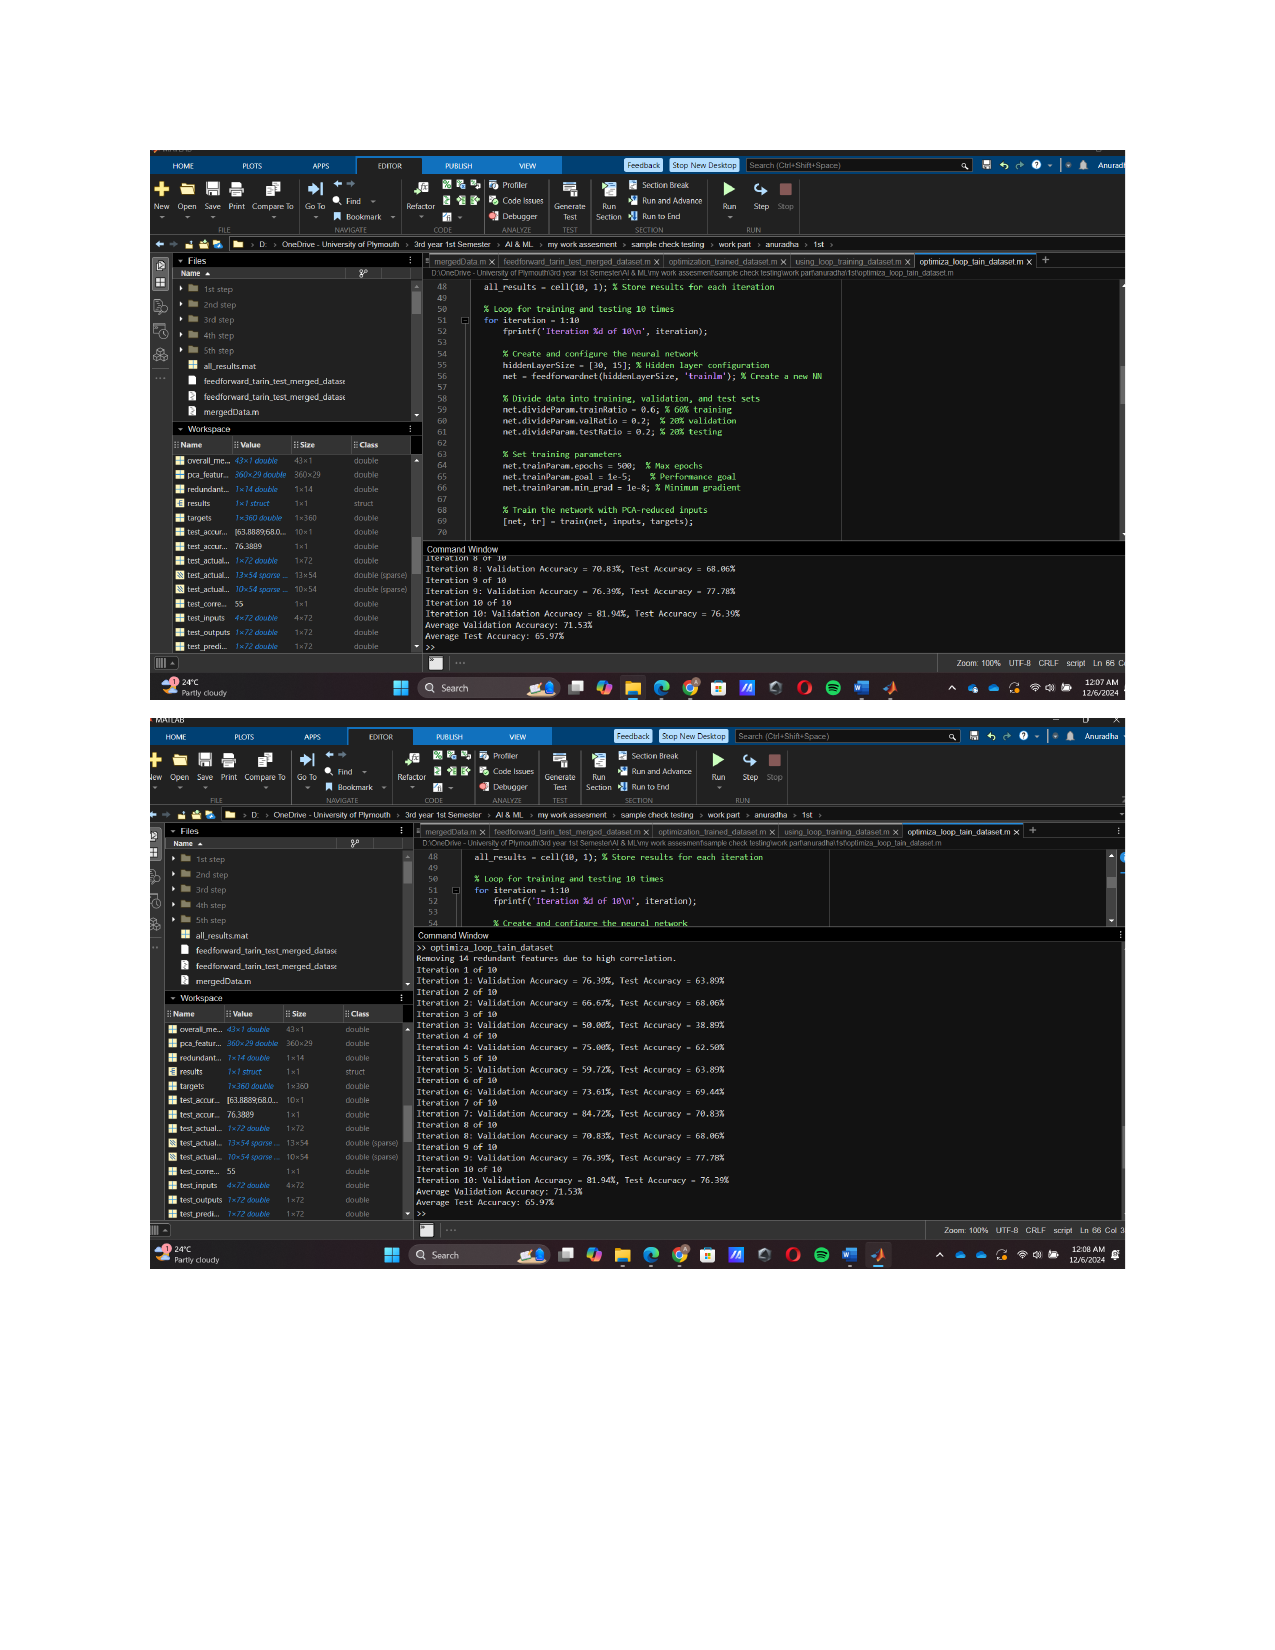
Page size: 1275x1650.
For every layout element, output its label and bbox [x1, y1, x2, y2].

picture [150, 718, 1125, 1269]
picture [150, 150, 1125, 700]
